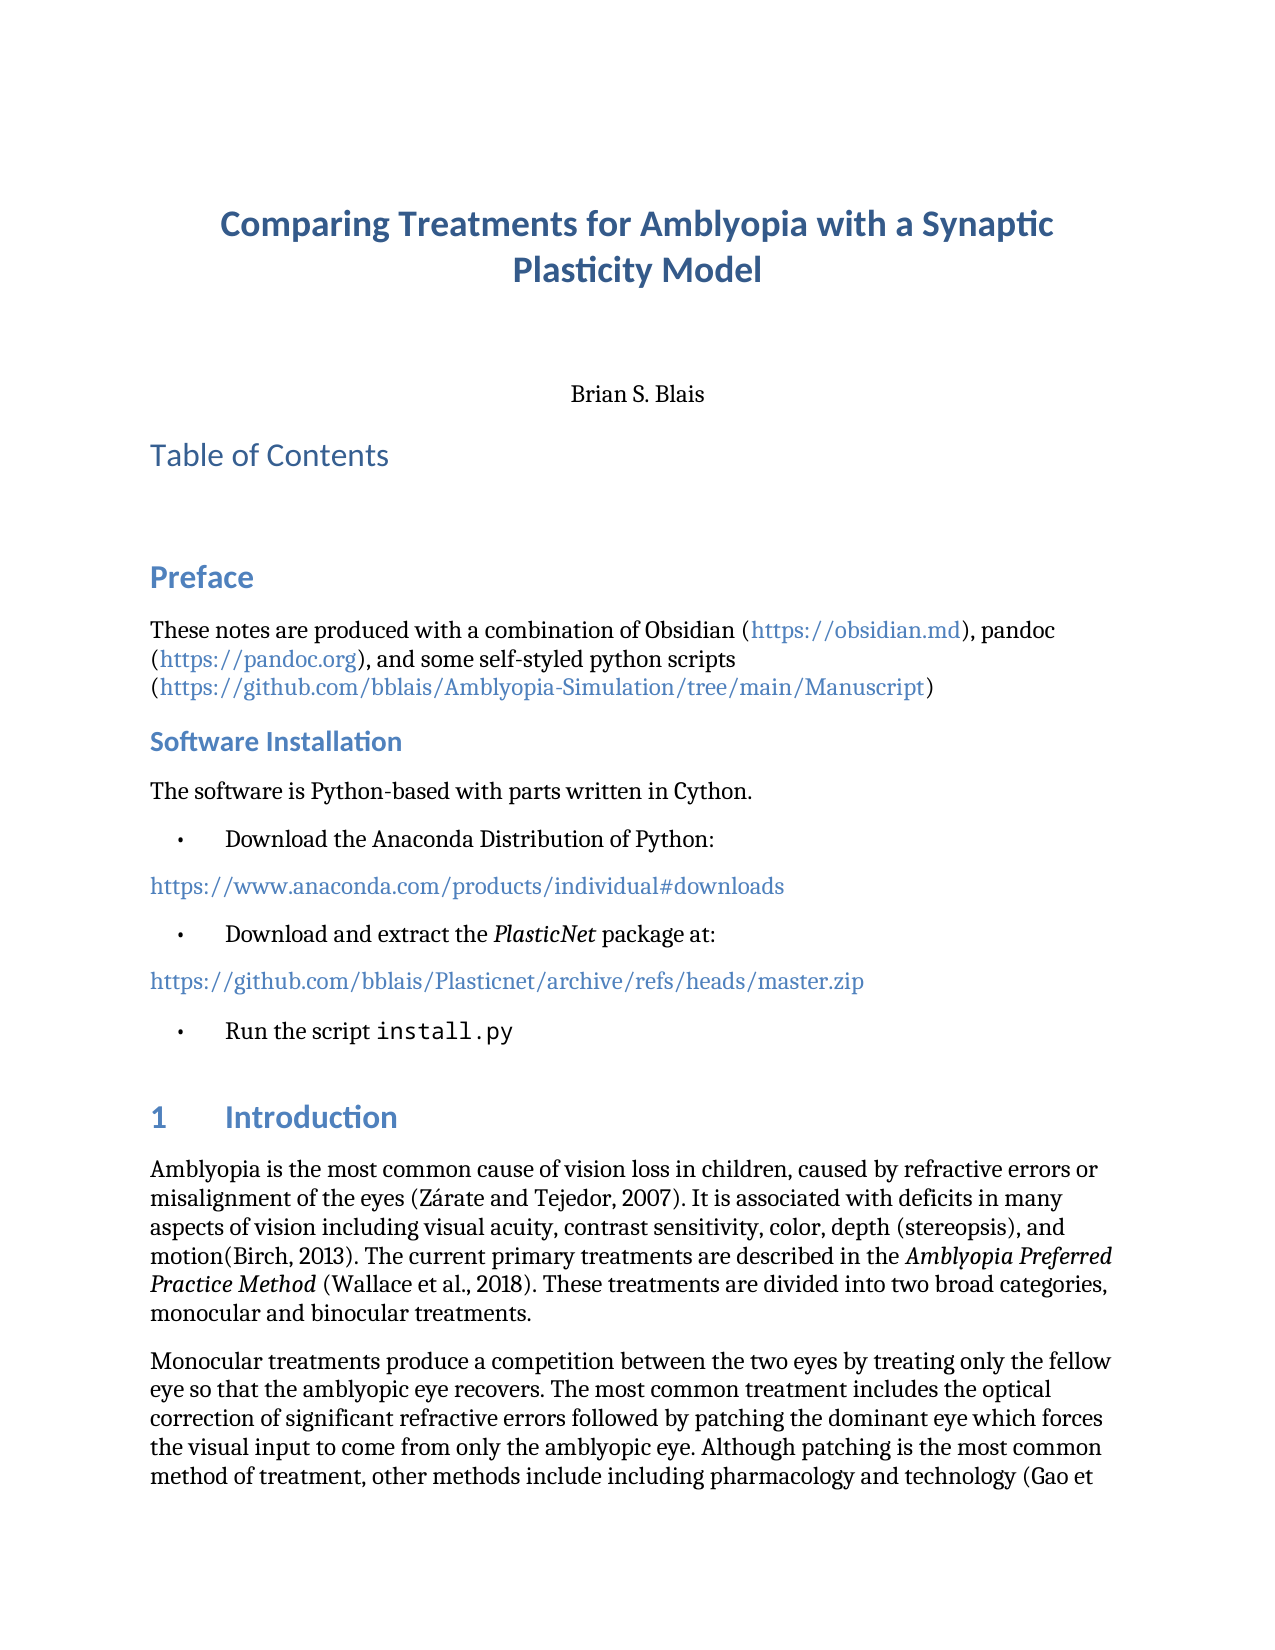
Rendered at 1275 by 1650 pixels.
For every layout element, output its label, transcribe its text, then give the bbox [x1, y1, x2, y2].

text https://www.anaconda.com/products/individual#downloads [150, 872, 1125, 901]
text The software is Python-based with parts written in Cython. [150, 777, 1125, 806]
text https://github.com/bblais/Plasticnet/archive/refs/heads/master.zip [150, 967, 1125, 996]
subtitle Preface [150, 556, 1125, 597]
list Run the script install.py [175, 1015, 1125, 1046]
text These notes are produced with a combination of Obsidian (https://obsidian.md), pandoc (https://pandoc.org), and some self-styled python scripts (https://github.com/bblais/Amblyopia-Simulation/tree/main/Manuscript) [150, 616, 1125, 702]
subtitle 1 Introduction [150, 1096, 1125, 1137]
list Download the Anaconda Distribution of Python: [175, 825, 1125, 853]
title Comparing Treatments for Amblyopia with a Synaptic Plasticity Model [150, 200, 1125, 292]
subtitle Software Installation [150, 723, 1125, 758]
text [150, 1347, 1125, 1490]
text Brian S. Blais [150, 380, 1125, 408]
text Amblyopia is the most common cause of vision loss in children, caused by refractive errors or misalignment of the eyes (Zárate and Tejedor, 2007). It is associated with deficits in many aspects of vision including visual acuity, contrast sensitivity, color, depth (stereopsis), and motion(Birch, 2013). The current primary treatments are described in the Amblyopia Preferred Practice Method (Wallace et al., 2018). These treatments are divided into two broad categories, monocular and binocular treatments. [150, 1155, 1125, 1328]
list Download and extract the PlasticNet package at: [175, 920, 1125, 948]
